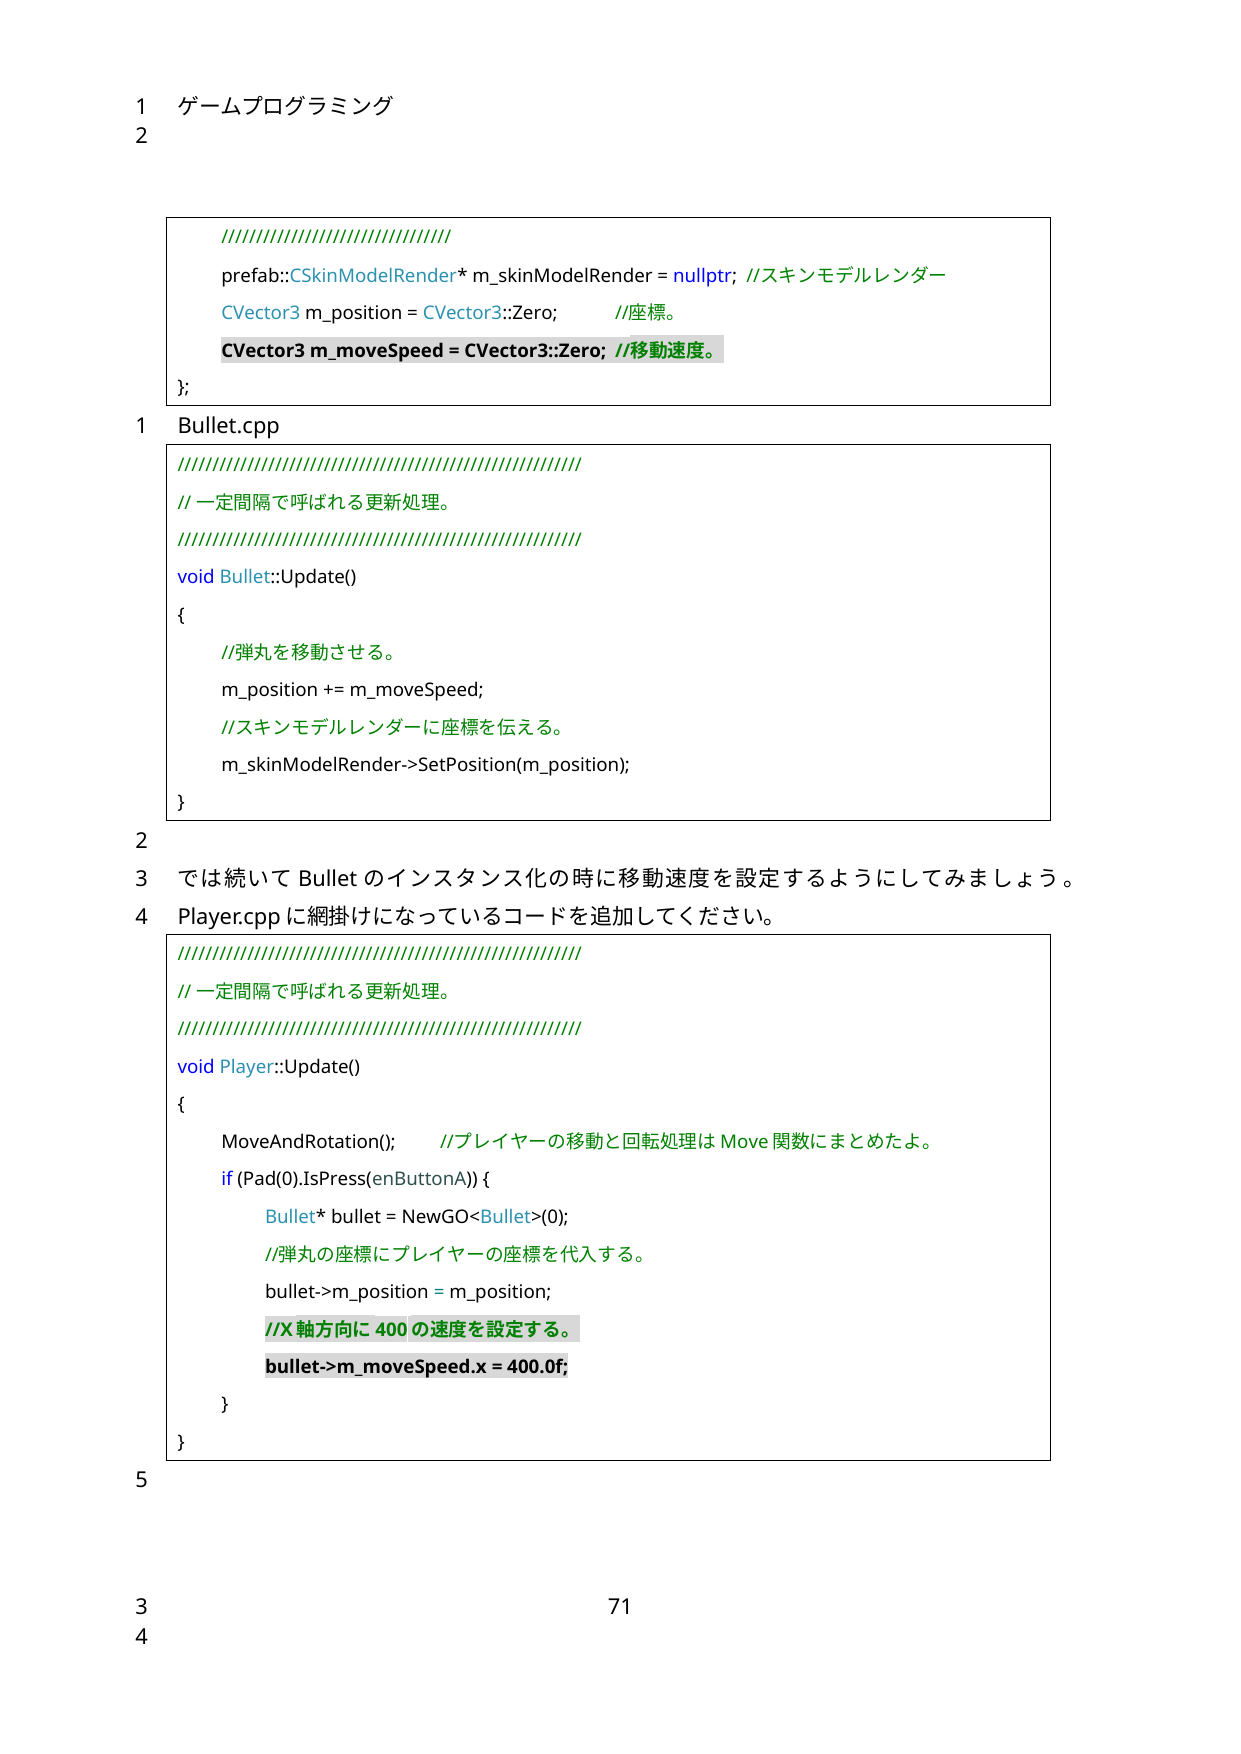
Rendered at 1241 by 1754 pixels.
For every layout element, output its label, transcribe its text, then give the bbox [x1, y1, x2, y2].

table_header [167, 218, 1050, 405]
text では続いてBulletのインスタンス化の時に移動速度を設定するようにしてみましょう。Player.cppに網掛けになっているコードを追加してください。 [177, 858, 1063, 933]
table_header ////////////////////////////////////////////////////////// // 一定間隔で呼ばれる更新処理。 ////////////////////////////////////////////////////////// void Bullet::Update() { //弾丸を移動させる。 m_position += m_moveSpeed; //スキンモデルレンダーに座標を伝える。 m_skinModelRender->SetPosition(m_position); } [167, 445, 1050, 820]
text Bullet.cpp [177, 406, 1063, 444]
table_header ////////////////////////////////////////////////////////// // 一定間隔で呼ばれる更新処理。 ////////////////////////////////////////////////////////// void Player::Update() { MoveAndRotation(); //プレイヤーの移動と回転処理はMove関数にまとめたよ。 if (Pad(0).IsPress(enButtonA)) { Bullet* bullet = NewGO<Bullet>(0); //弾丸の座標にプレイヤーの座標を代入する。 bullet->m_position = m_position; //X軸方向に400の速度を設定する。 bullet->m_moveSpeed.x = 400.0f; } } [167, 935, 1050, 1459]
